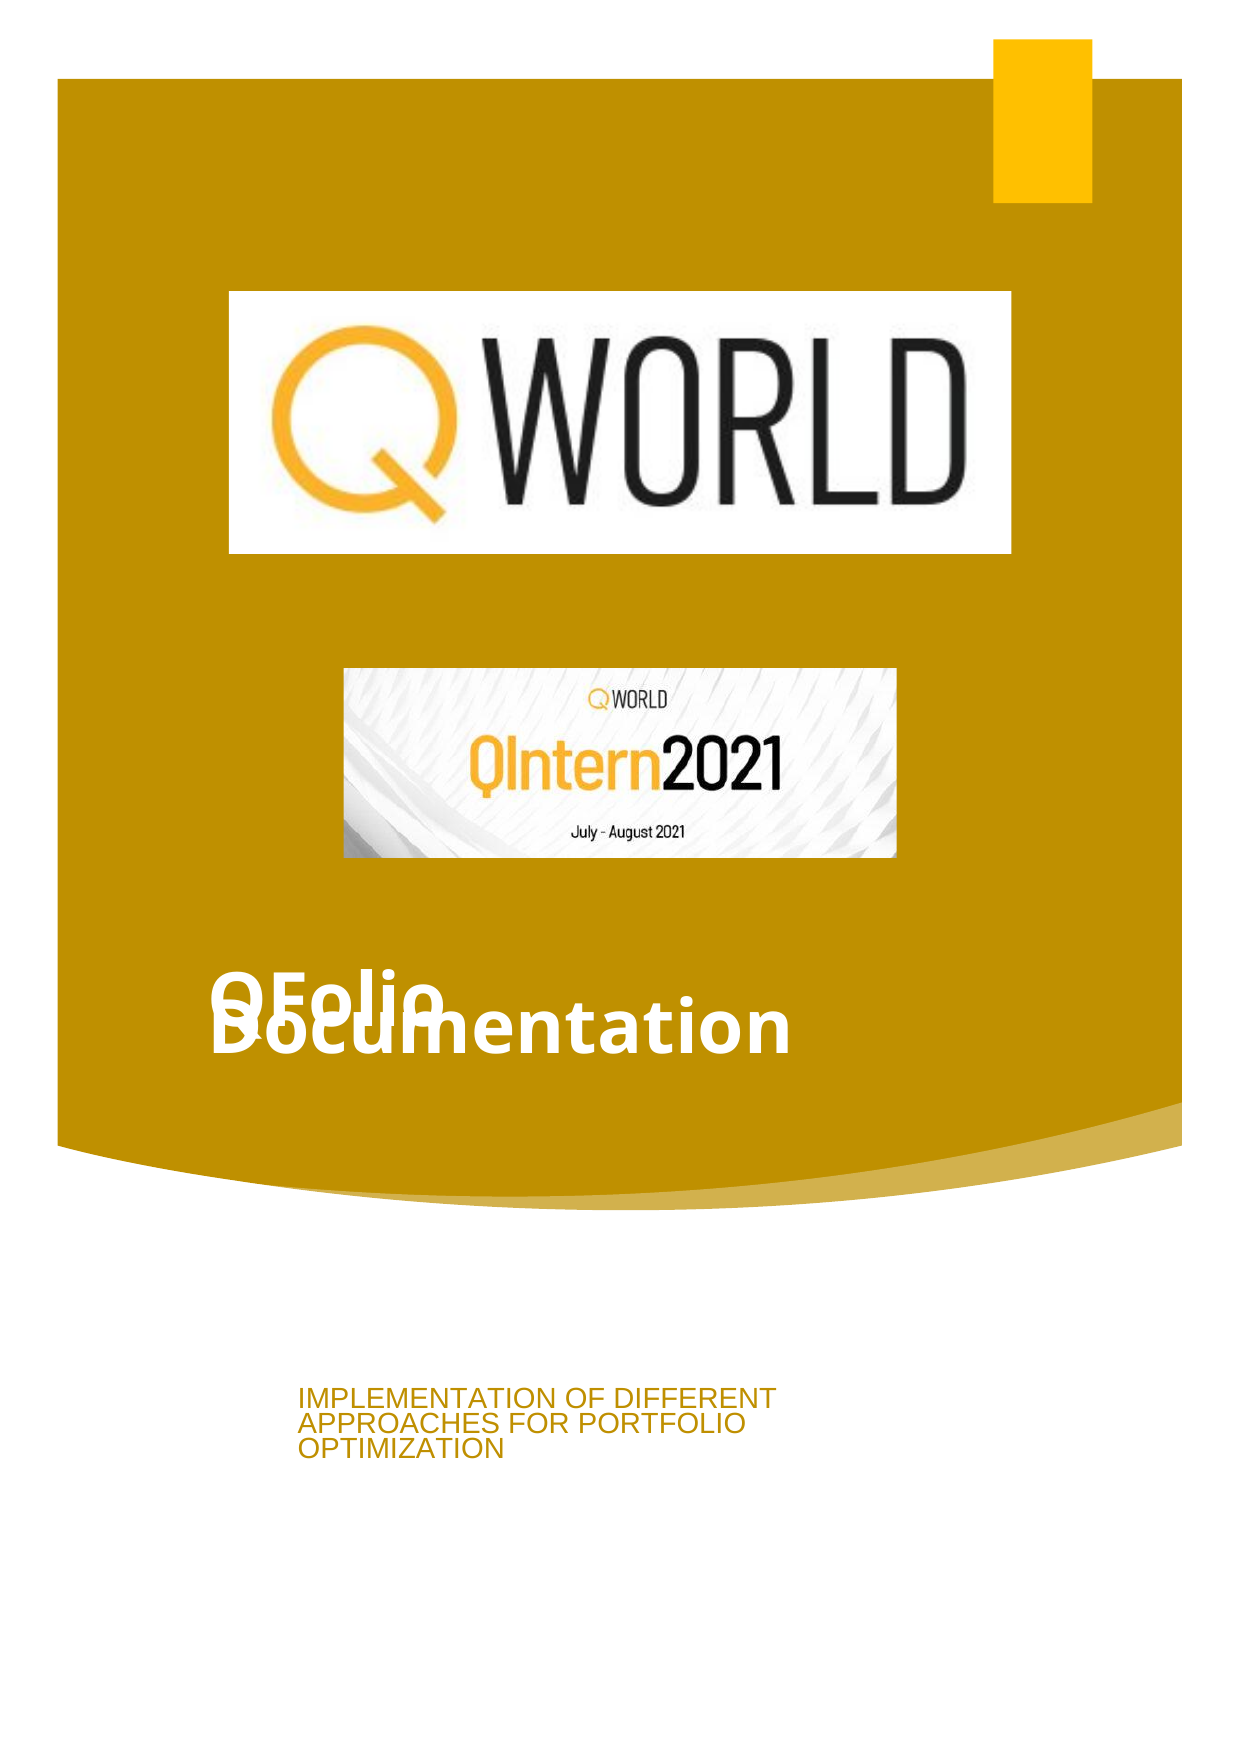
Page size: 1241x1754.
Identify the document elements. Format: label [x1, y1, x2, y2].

picture [228, 291, 1012, 554]
picture [343, 668, 897, 858]
